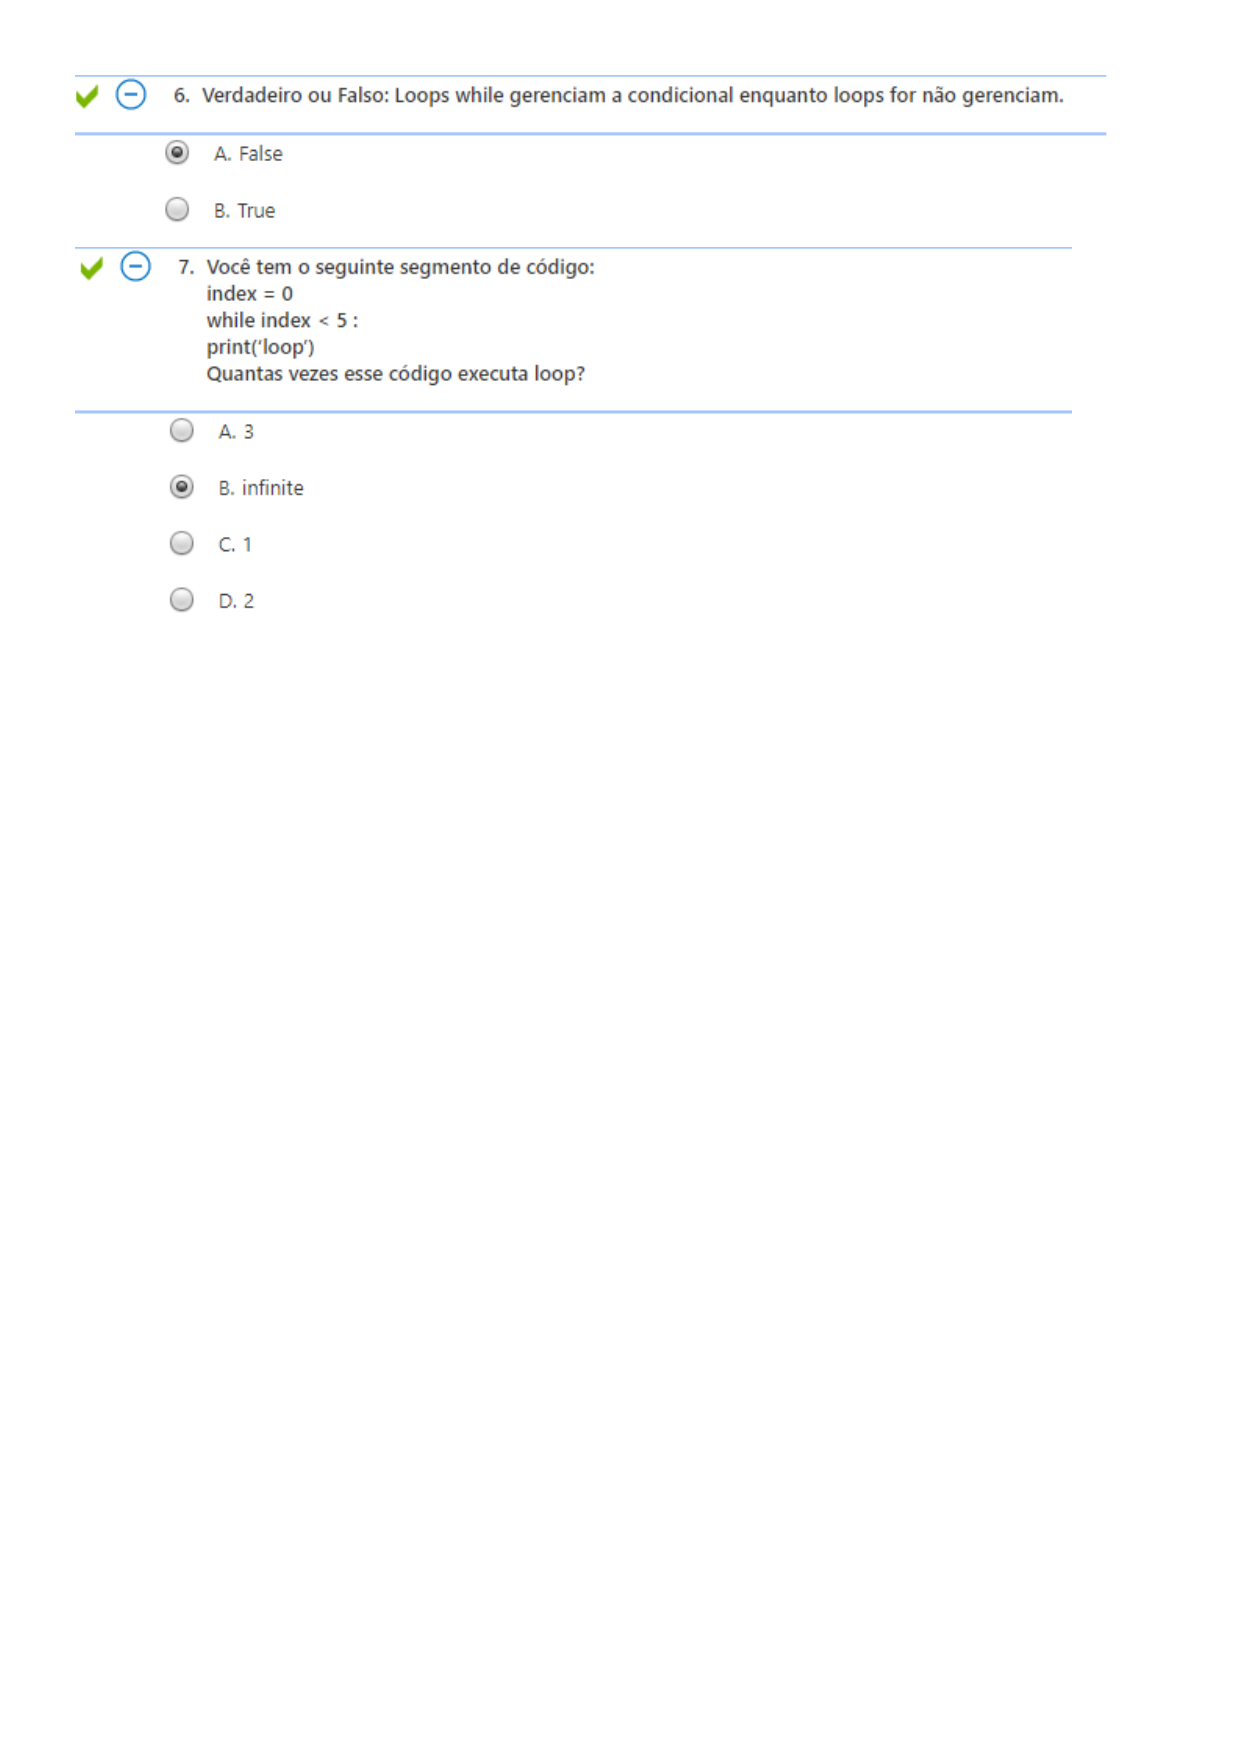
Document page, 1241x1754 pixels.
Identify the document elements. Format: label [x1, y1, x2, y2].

picture [75, 75, 1107, 229]
picture [75, 247, 1072, 627]
